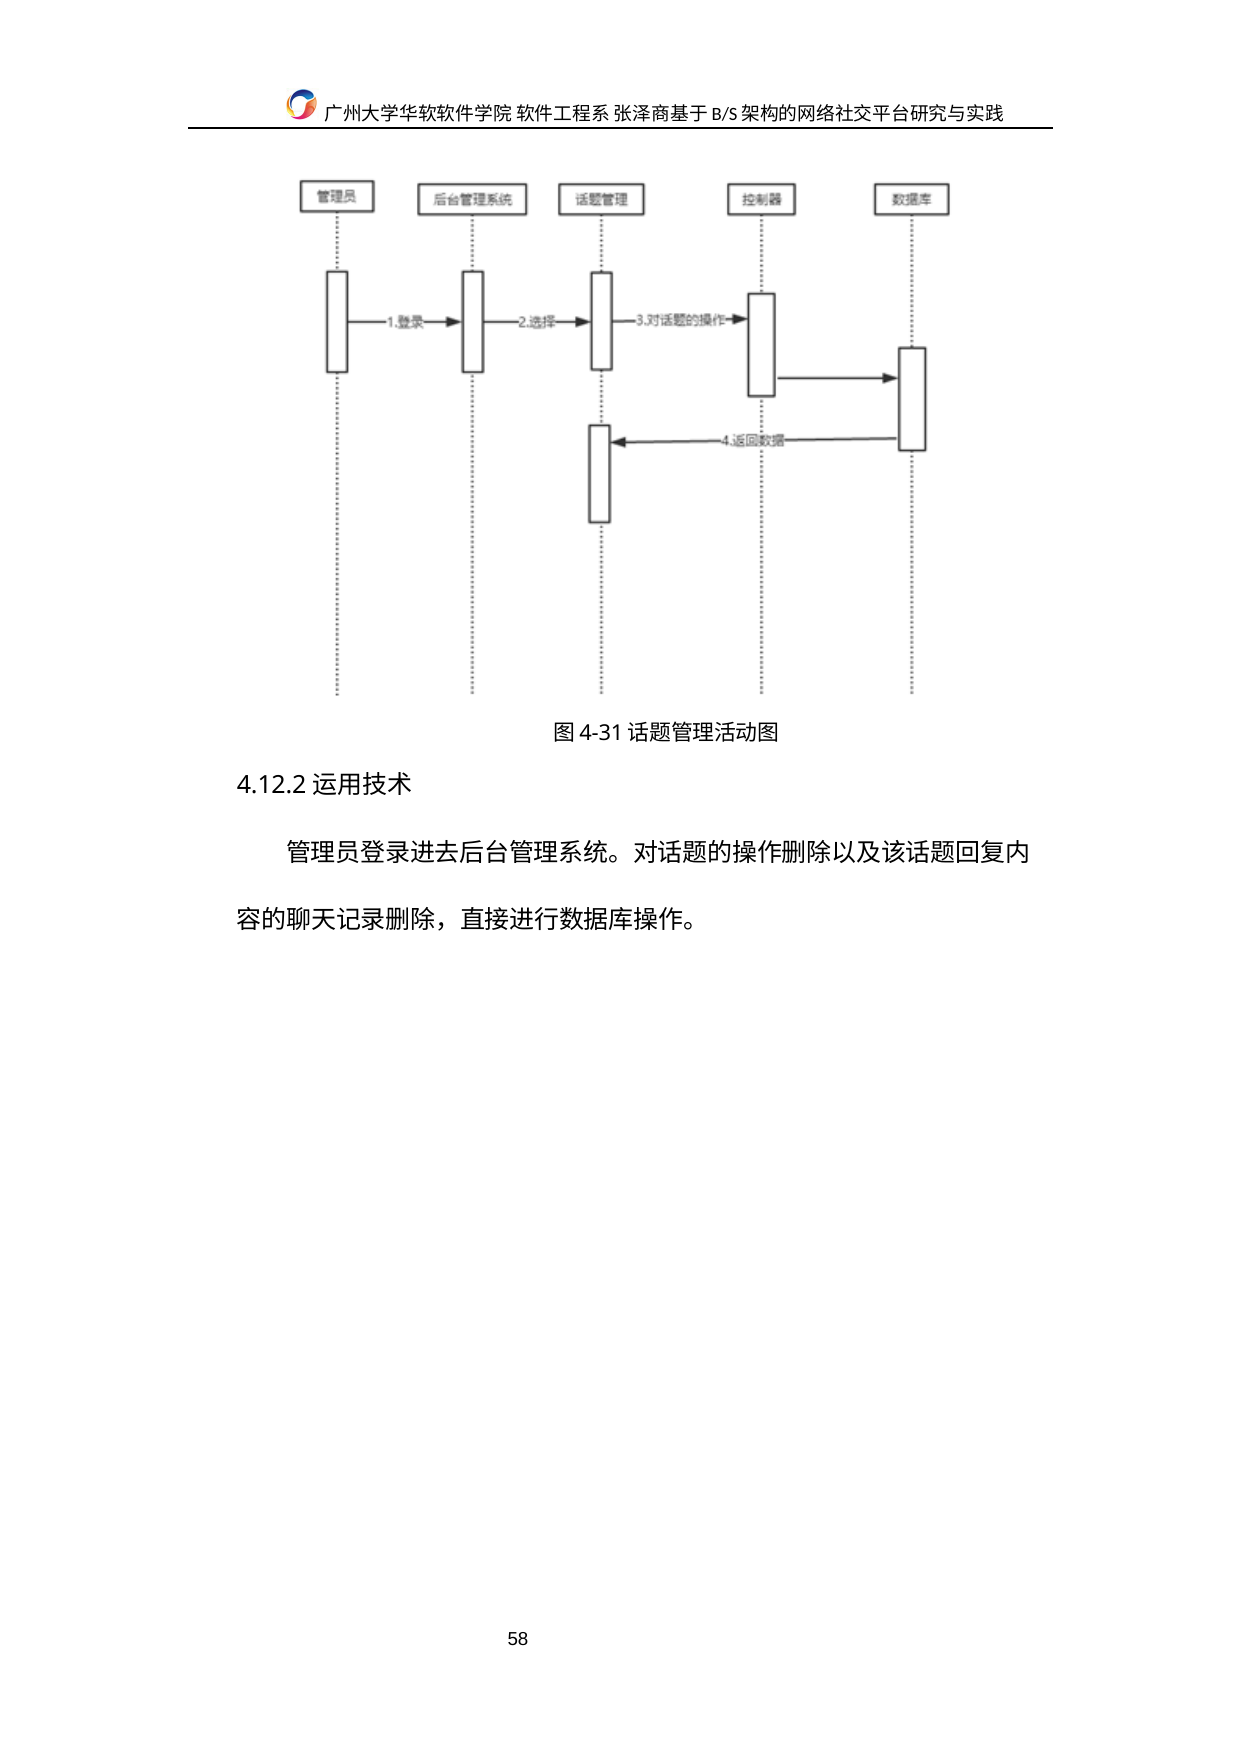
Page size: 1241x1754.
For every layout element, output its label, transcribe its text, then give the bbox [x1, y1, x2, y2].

text 图4-31话题管理活动图 [237, 714, 1053, 748]
picture [286, 88, 320, 120]
text 管理员登录进去后台管理系统。对话题的操作删除以及该话题回复内容的聊天记录删除，直接进行数据库操作。 [237, 816, 1053, 952]
text 4.12.2 运用技术 [237, 748, 1053, 816]
picture [286, 169, 953, 702]
